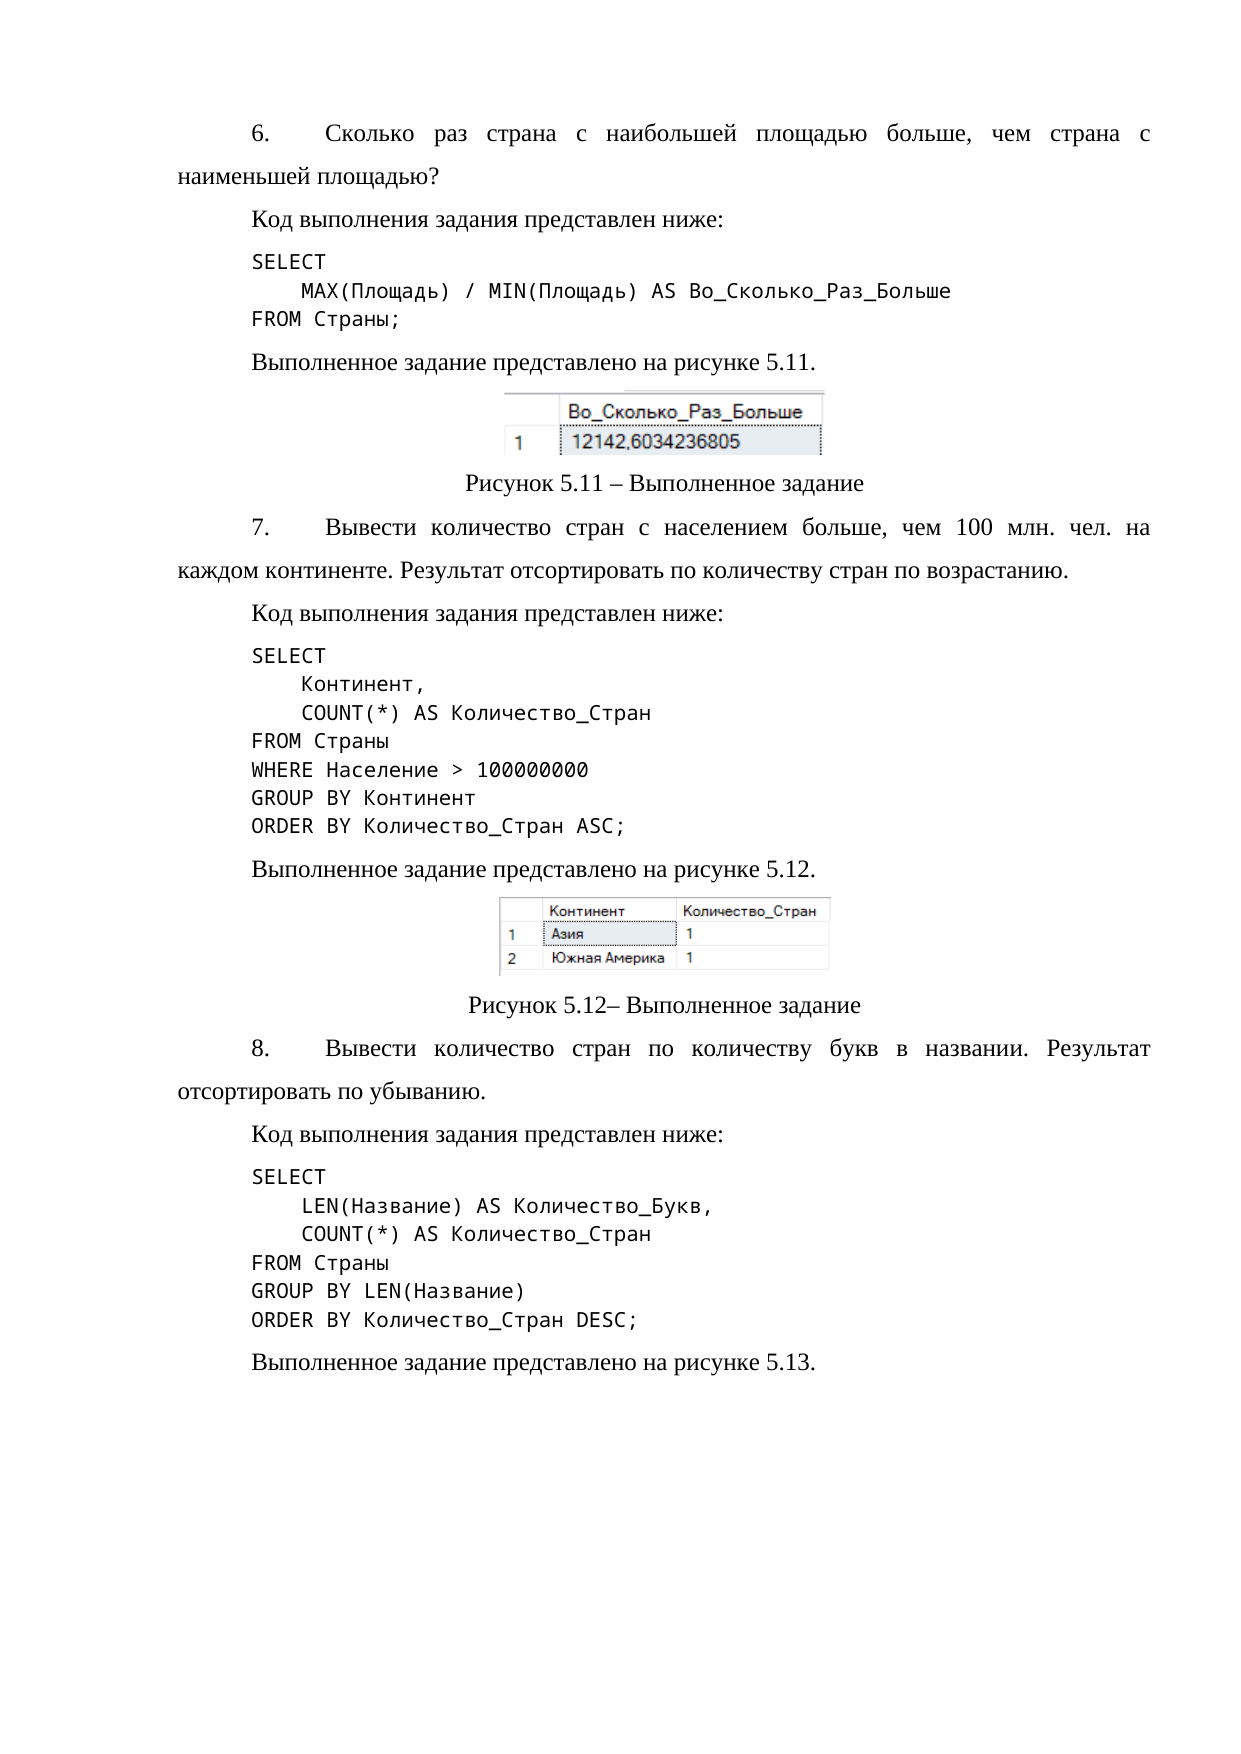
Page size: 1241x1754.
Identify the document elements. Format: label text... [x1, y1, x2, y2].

text COUNT(*) AS Количество_Стран [251, 698, 1152, 726]
text MAX(Площадь) / MIN(Площадь) AS Во_Сколько_Раз_Больше [251, 276, 1152, 304]
text Код выполнения задания представлен ниже: [177, 1119, 1152, 1148]
text Выполненное задание представлено на рисунке 5.12. [177, 854, 1152, 883]
text FROM Страны; [251, 304, 1152, 333]
text Выполненное задание представлено на рисунке 5.13. [177, 1347, 1152, 1376]
text ORDER BY Количество_Стран ASC; [251, 812, 1152, 840]
text GROUP BY LEN(Название) [251, 1276, 1152, 1305]
text GROUP BY Континент [251, 783, 1152, 812]
list Вывести количество стран по количеству букв в названии. Результат отсортировать по убыванию. [177, 1033, 1152, 1105]
text WHERE Население > 100000000 [251, 755, 1152, 783]
text Рисунок 5.11 – Выполненное задание [177, 468, 1152, 497]
text Континент, [251, 669, 1152, 698]
list Вывести количество стран с населением больше, чем 100 млн. чел. на каждом континенте. Результат отсортировать по количеству стран по возрастанию. [177, 512, 1152, 583]
text Рисунок 5.12– Выполненное задание [177, 990, 1152, 1019]
text LEN(Название) AS Количество_Букв, [251, 1191, 1152, 1219]
text Выполненное задание представлено на рисунке 5.11. [177, 347, 1152, 376]
text Код выполнения задания представлен ниже: [177, 598, 1152, 627]
list Сколько раз страна с наибольшей площадью больше, чем страна с наименьшей площадью? [177, 118, 1152, 190]
picture [504, 390, 825, 455]
text ORDER BY Количество_Стран DESC; [251, 1305, 1152, 1333]
text FROM Страны [251, 1248, 1152, 1276]
text FROM Страны [251, 726, 1152, 755]
text SELECT [251, 641, 1152, 669]
text SELECT [251, 247, 1152, 276]
text COUNT(*) AS Количество_Стран [251, 1219, 1152, 1248]
picture [497, 897, 832, 976]
text Код выполнения задания представлен ниже: [177, 204, 1152, 233]
text SELECT [251, 1162, 1152, 1191]
